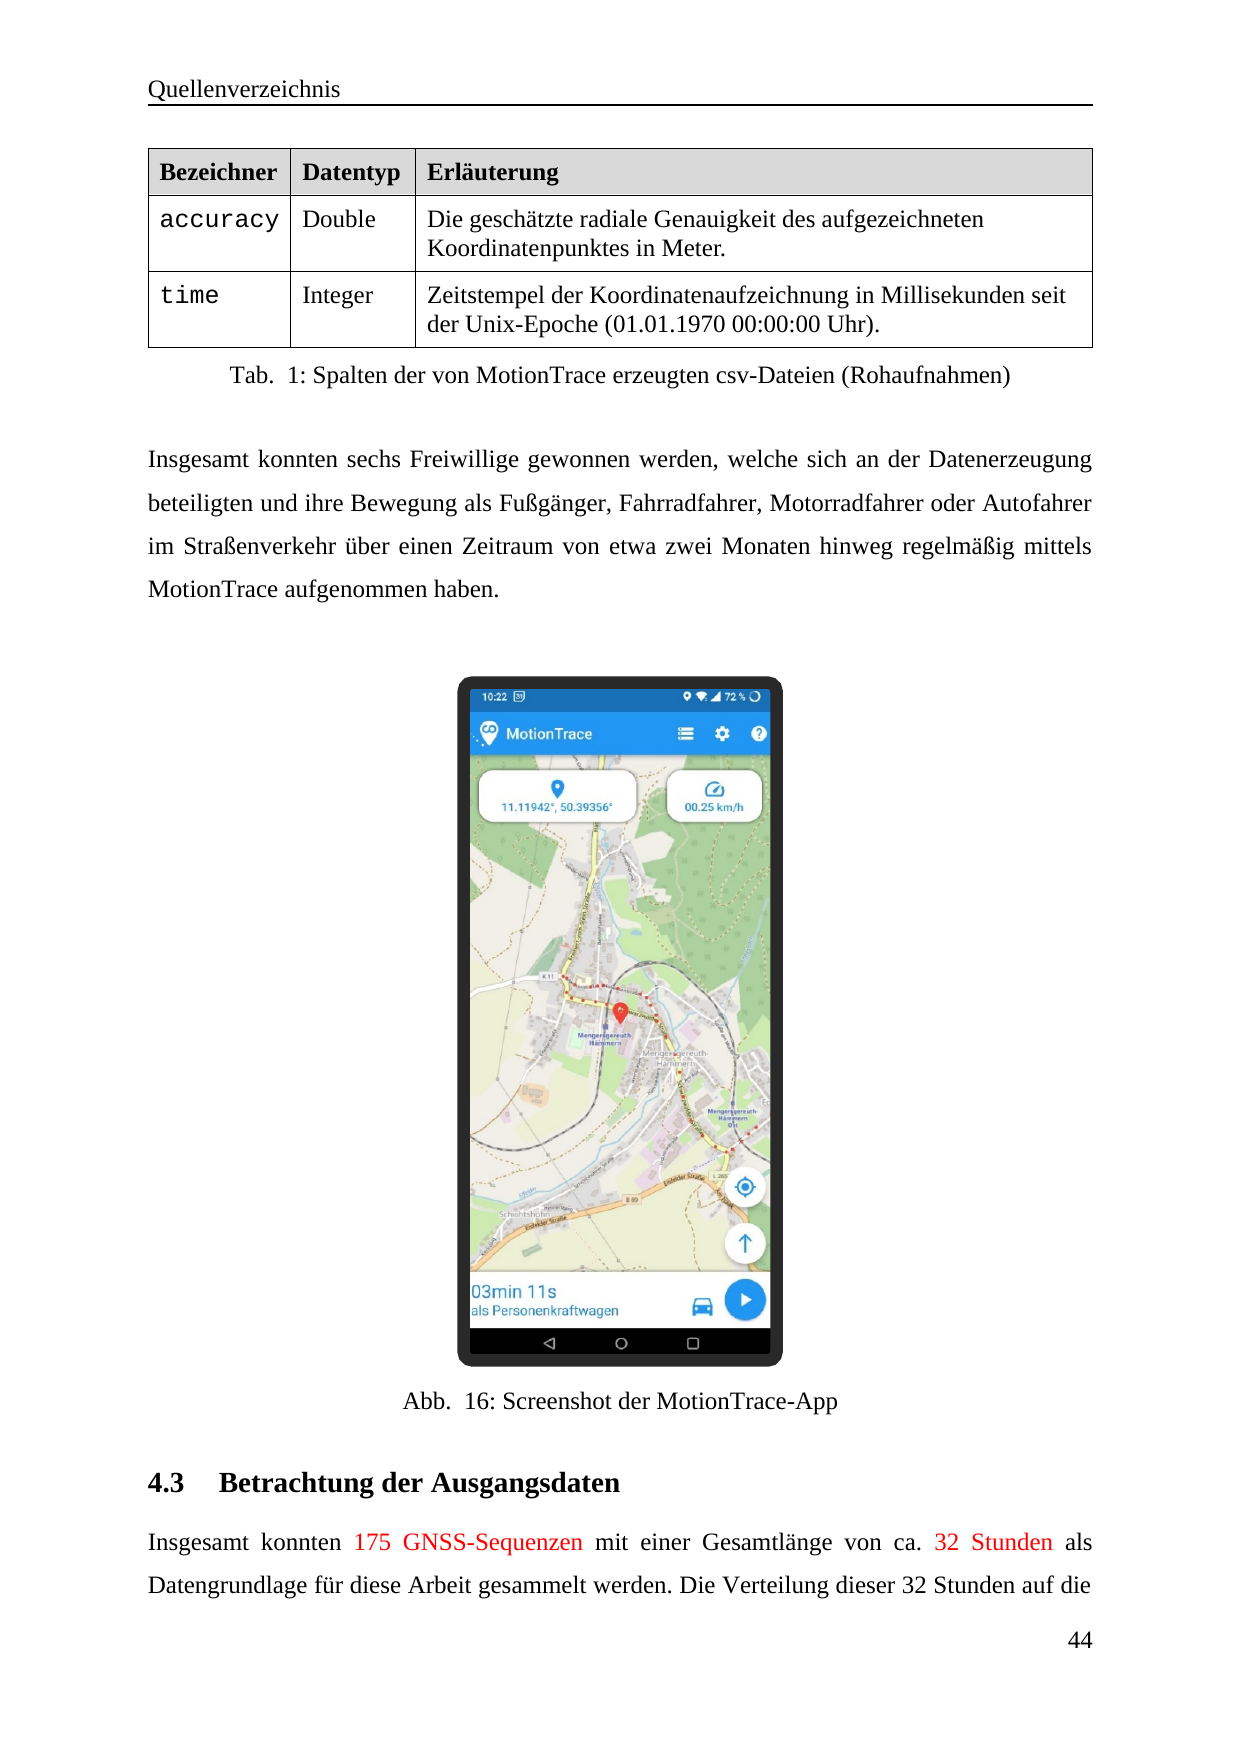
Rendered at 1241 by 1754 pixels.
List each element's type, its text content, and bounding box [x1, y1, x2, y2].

text Abb. 16: Screenshot der MotionTrace-App [148, 1386, 1093, 1415]
table_cell time [149, 272, 290, 347]
table_cell accuracy [149, 196, 290, 271]
table_header Bezeichner [149, 149, 290, 194]
table_header Datentyp [291, 149, 415, 194]
subtitle Betrachtung der Ausgangsdaten [148, 1465, 1093, 1498]
text Tab. 1: Spalten der von MotionTrace erzeugten csv-Dateien (Rohaufnahmen) [148, 360, 1093, 389]
table_cell Zeitstempel der Koordinatenaufzeichnung in Millisekunden seit der Unix-Epoche (01.01.1970 00:00:00 Uhr). [416, 272, 1092, 347]
table_cell Integer [291, 272, 415, 347]
picture [470, 689, 770, 1354]
table_cell Die geschätzte radiale Genauigkeit des aufgezeichneten Koordinatenpunktes in Meter. [416, 196, 1092, 271]
table_cell Double [291, 196, 415, 271]
table_header Erläuterung [416, 149, 1092, 194]
text Insgesamt konnten sechs Freiwillige gewonnen werden, welche sich an der Datenerzeugung beteiligten und ihre Bewegung als Fußgänger, Fahrradfahrer, Motorradfahrer oder Autofahrer im Straßenverkehr über einen Zeitraum von etwa zwei Monaten hinweg regelmäßig mittels MotionTrace aufgenommen haben. [148, 444, 1093, 603]
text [148, 1527, 1093, 1599]
